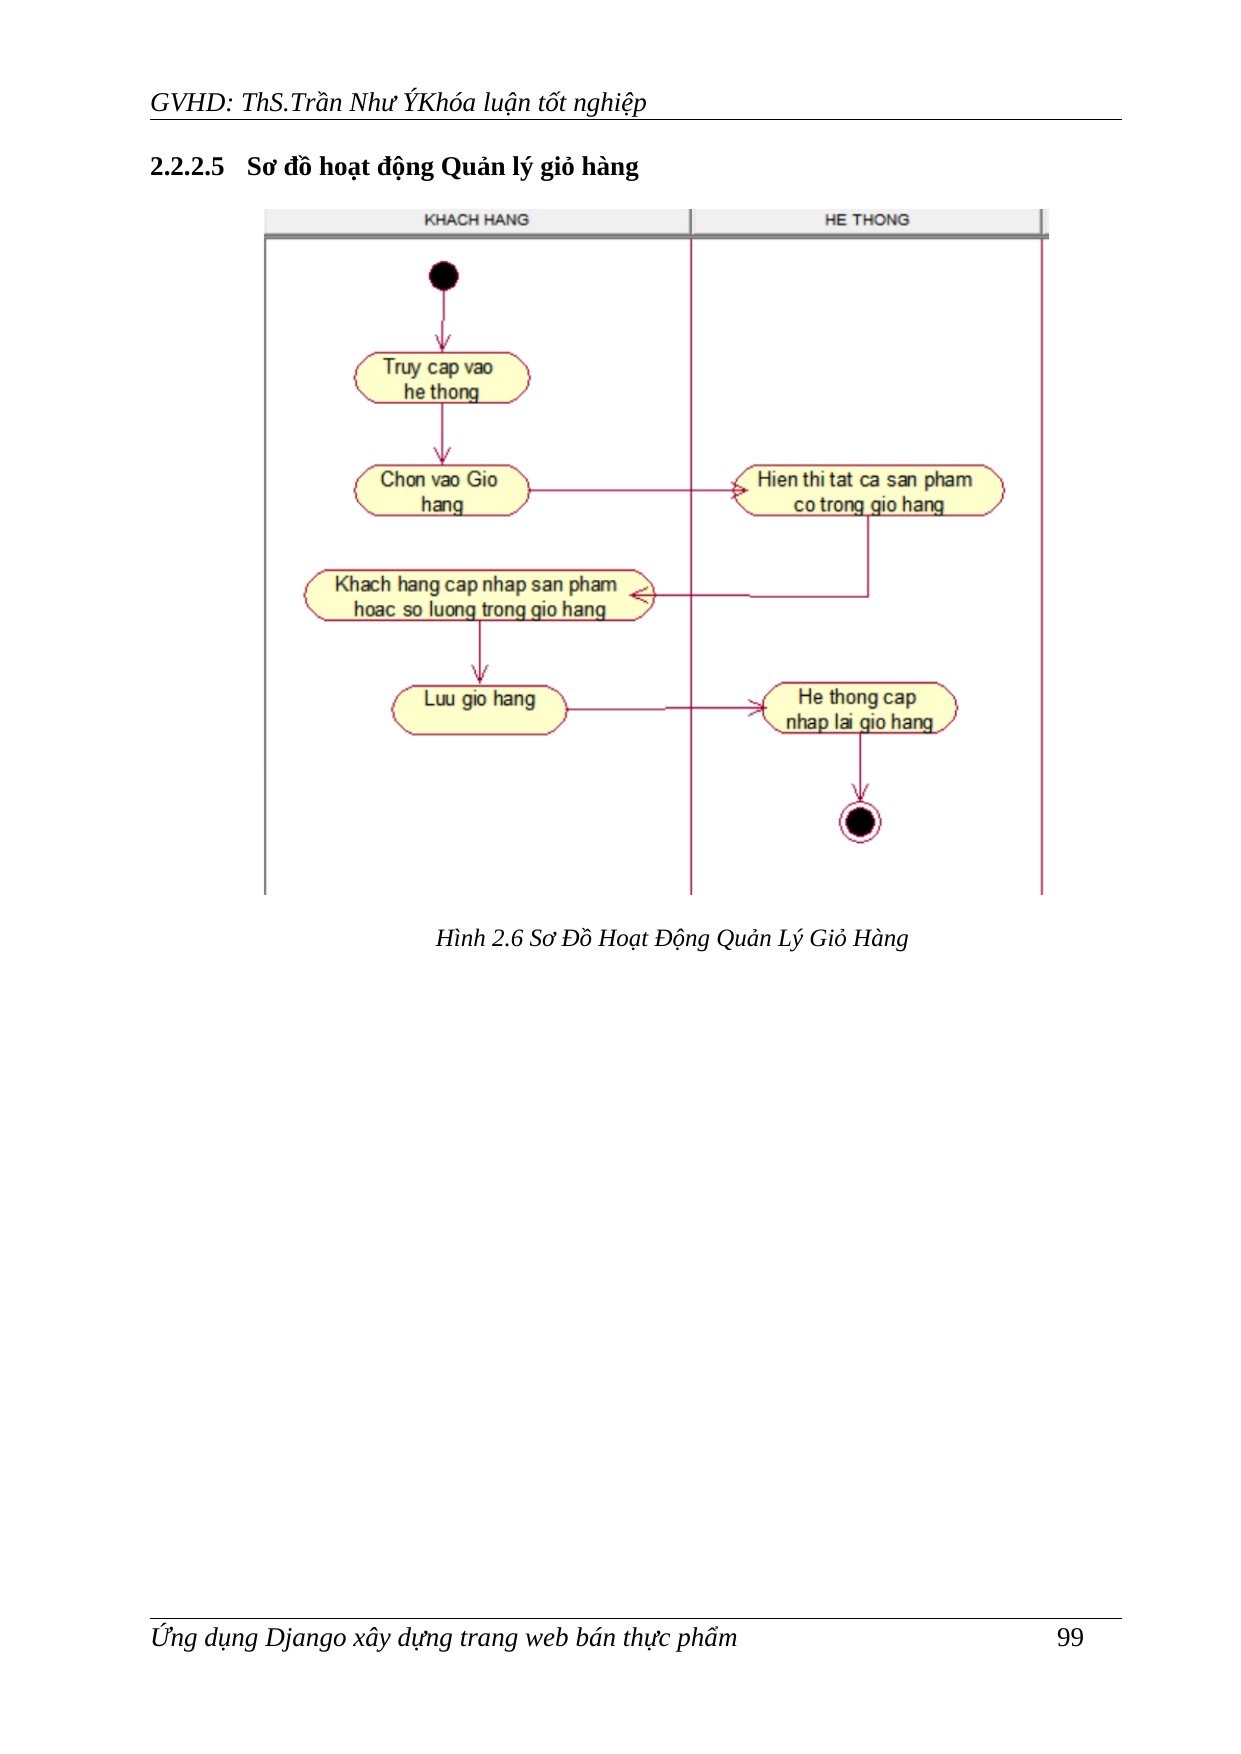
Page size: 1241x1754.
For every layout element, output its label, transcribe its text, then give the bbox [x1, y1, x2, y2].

picture [263, 209, 1050, 895]
text Hình 2.6 Sơ Đồ Hoạt Động Quản Lý Giỏ Hàng [150, 923, 1122, 951]
subtitle Sơ đồ hoạt động Quản lý giỏ hàng [150, 150, 1122, 181]
